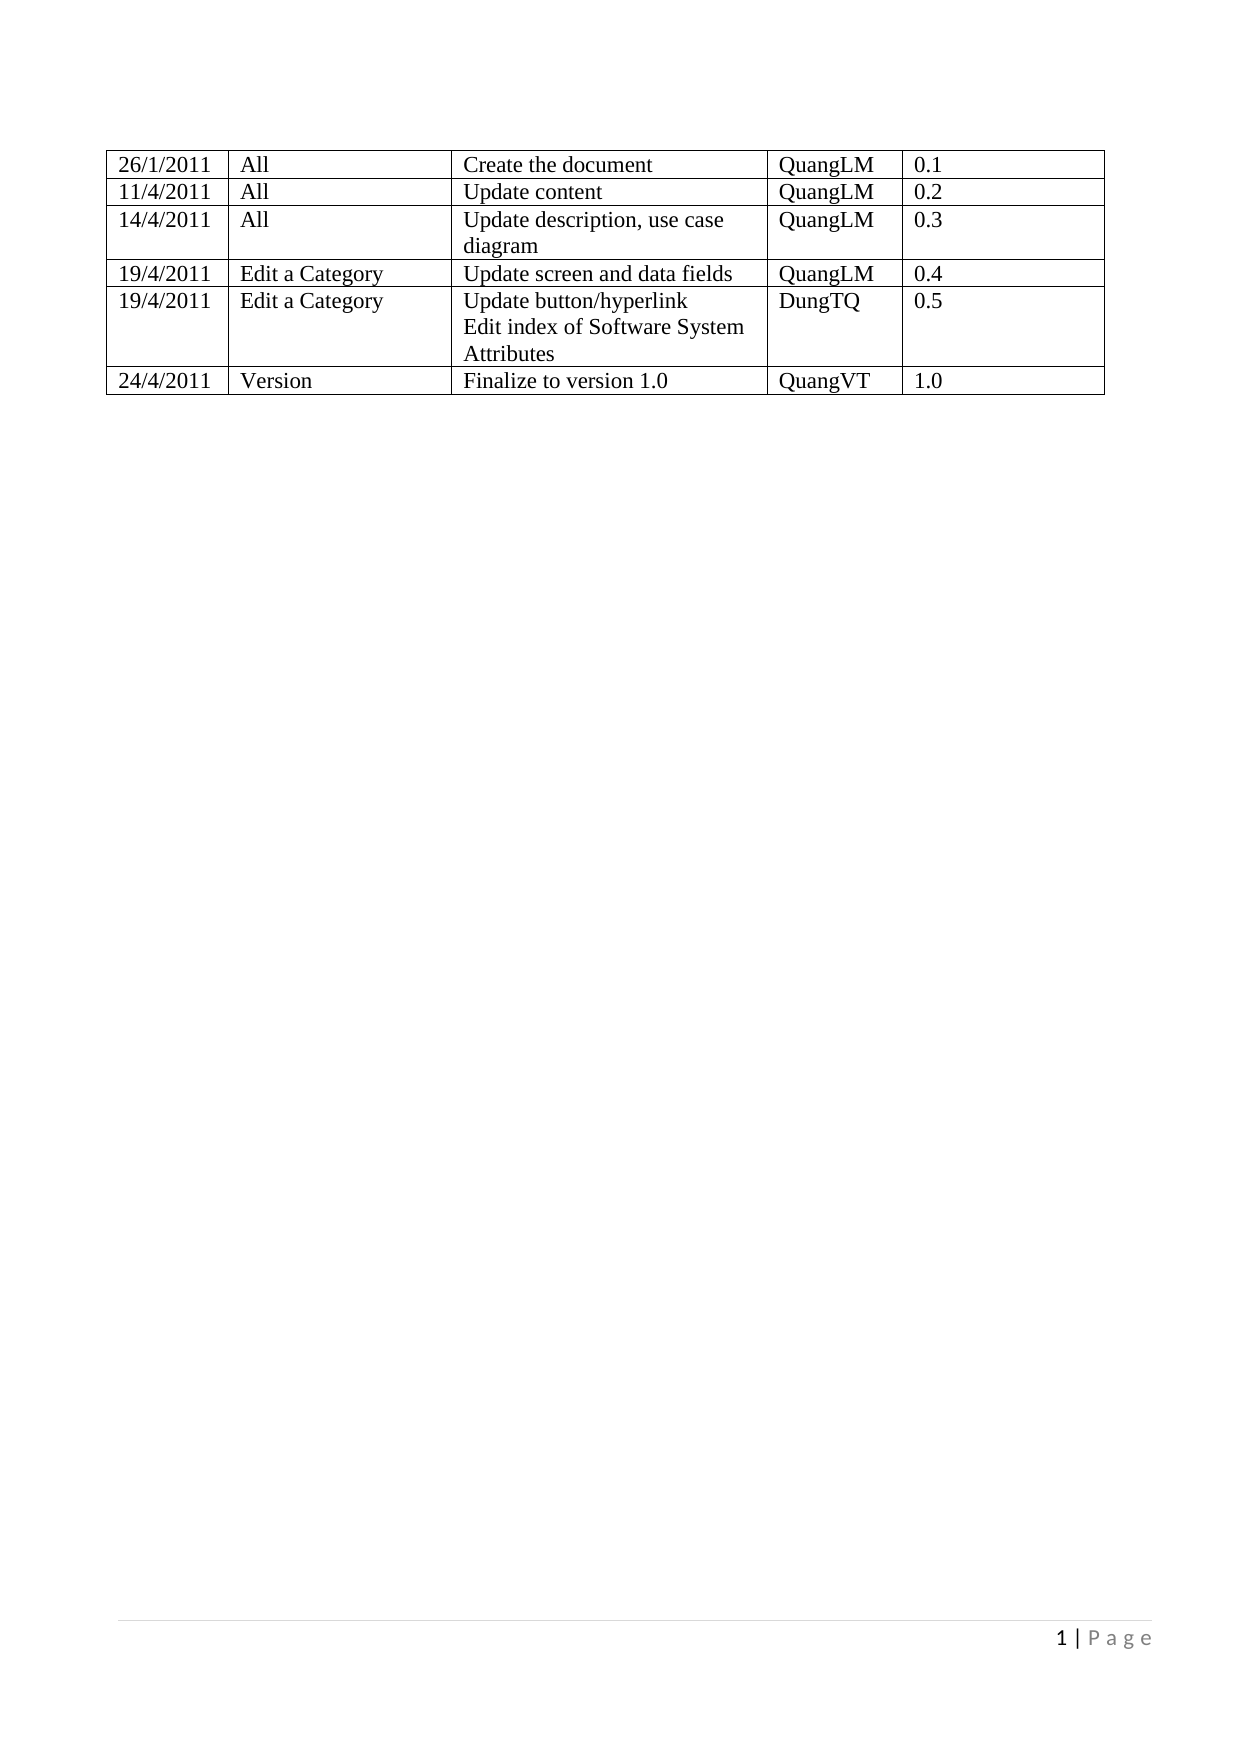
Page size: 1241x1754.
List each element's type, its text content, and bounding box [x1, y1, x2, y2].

table_cell All [229, 151, 451, 177]
table_cell DungTQ [768, 287, 902, 366]
table_cell QuangLM [768, 206, 902, 258]
table_cell Update button/hyperlink Edit index of Software System Attributes [452, 287, 767, 366]
table_cell All [229, 179, 451, 205]
table_cell Version [229, 367, 451, 393]
table_cell 0.5 [903, 287, 1104, 366]
table_cell Update content [452, 179, 767, 205]
table_cell Edit a Category [229, 287, 451, 366]
table_cell 19/4/2011 [107, 287, 228, 366]
table_cell 11/4/2011 [107, 179, 228, 205]
table_cell QuangLM [768, 179, 902, 205]
table_cell Finalize to version 1.0 [452, 367, 767, 393]
table_cell 24/4/2011 [107, 367, 228, 393]
table_cell 0.2 [903, 179, 1104, 205]
table_cell 26/1/2011 [107, 151, 228, 177]
table_cell 1.0 [903, 367, 1104, 393]
table_cell 14/4/2011 [107, 206, 228, 258]
table_cell QuangLM [768, 260, 902, 286]
table_cell 19/4/2011 [107, 260, 228, 286]
table_cell Update description, use case diagram [452, 206, 767, 258]
table_cell All [229, 206, 451, 258]
table_cell Create the document [452, 151, 767, 177]
table_cell Update screen and data fields [452, 260, 767, 286]
table_cell 0.1 [903, 151, 1104, 177]
table_cell 0.4 [903, 260, 1104, 286]
table_cell Edit a Category [229, 260, 451, 286]
table_cell QuangLM [768, 151, 902, 177]
table_cell 0.3 [903, 206, 1104, 258]
table_cell QuangVT [768, 367, 902, 393]
